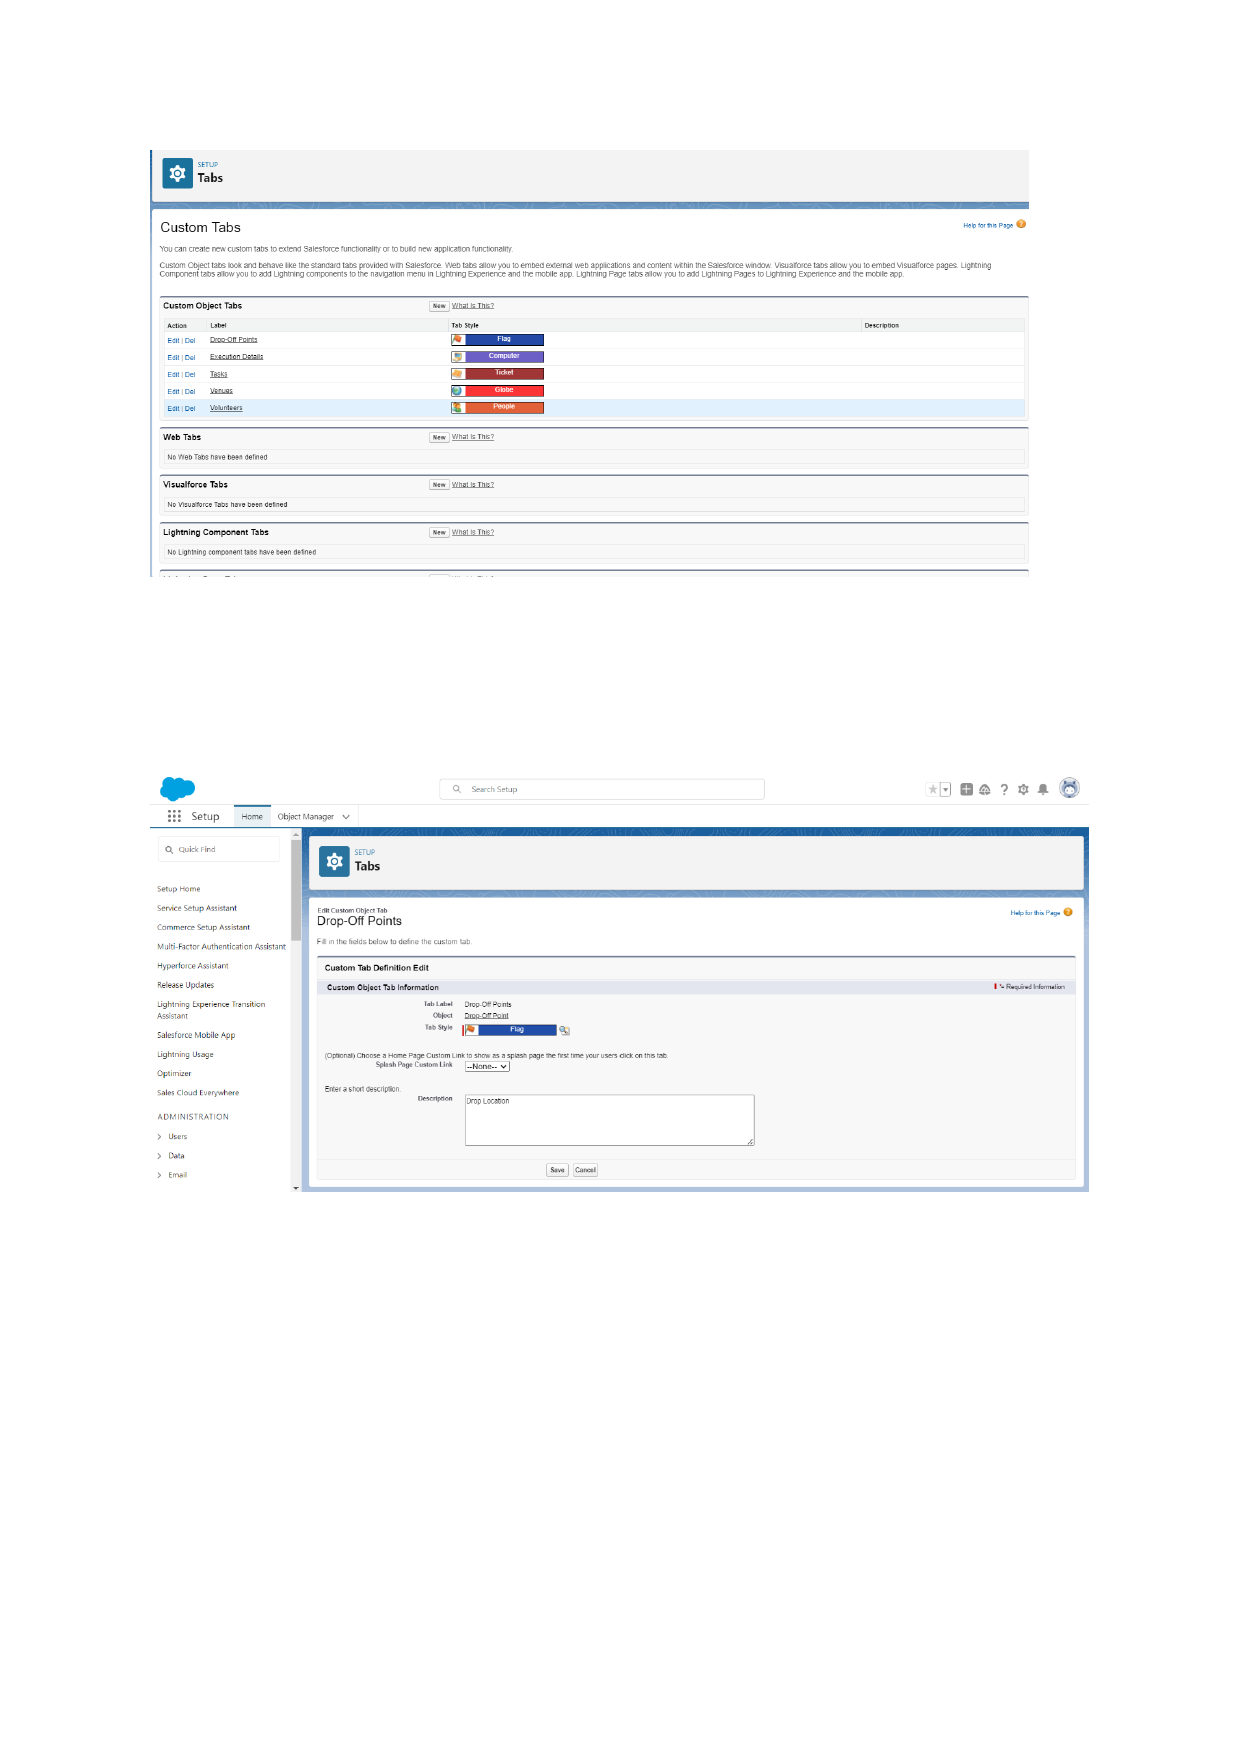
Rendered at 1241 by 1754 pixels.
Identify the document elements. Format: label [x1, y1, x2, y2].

picture [150, 777, 1089, 1192]
picture [150, 150, 1029, 577]
